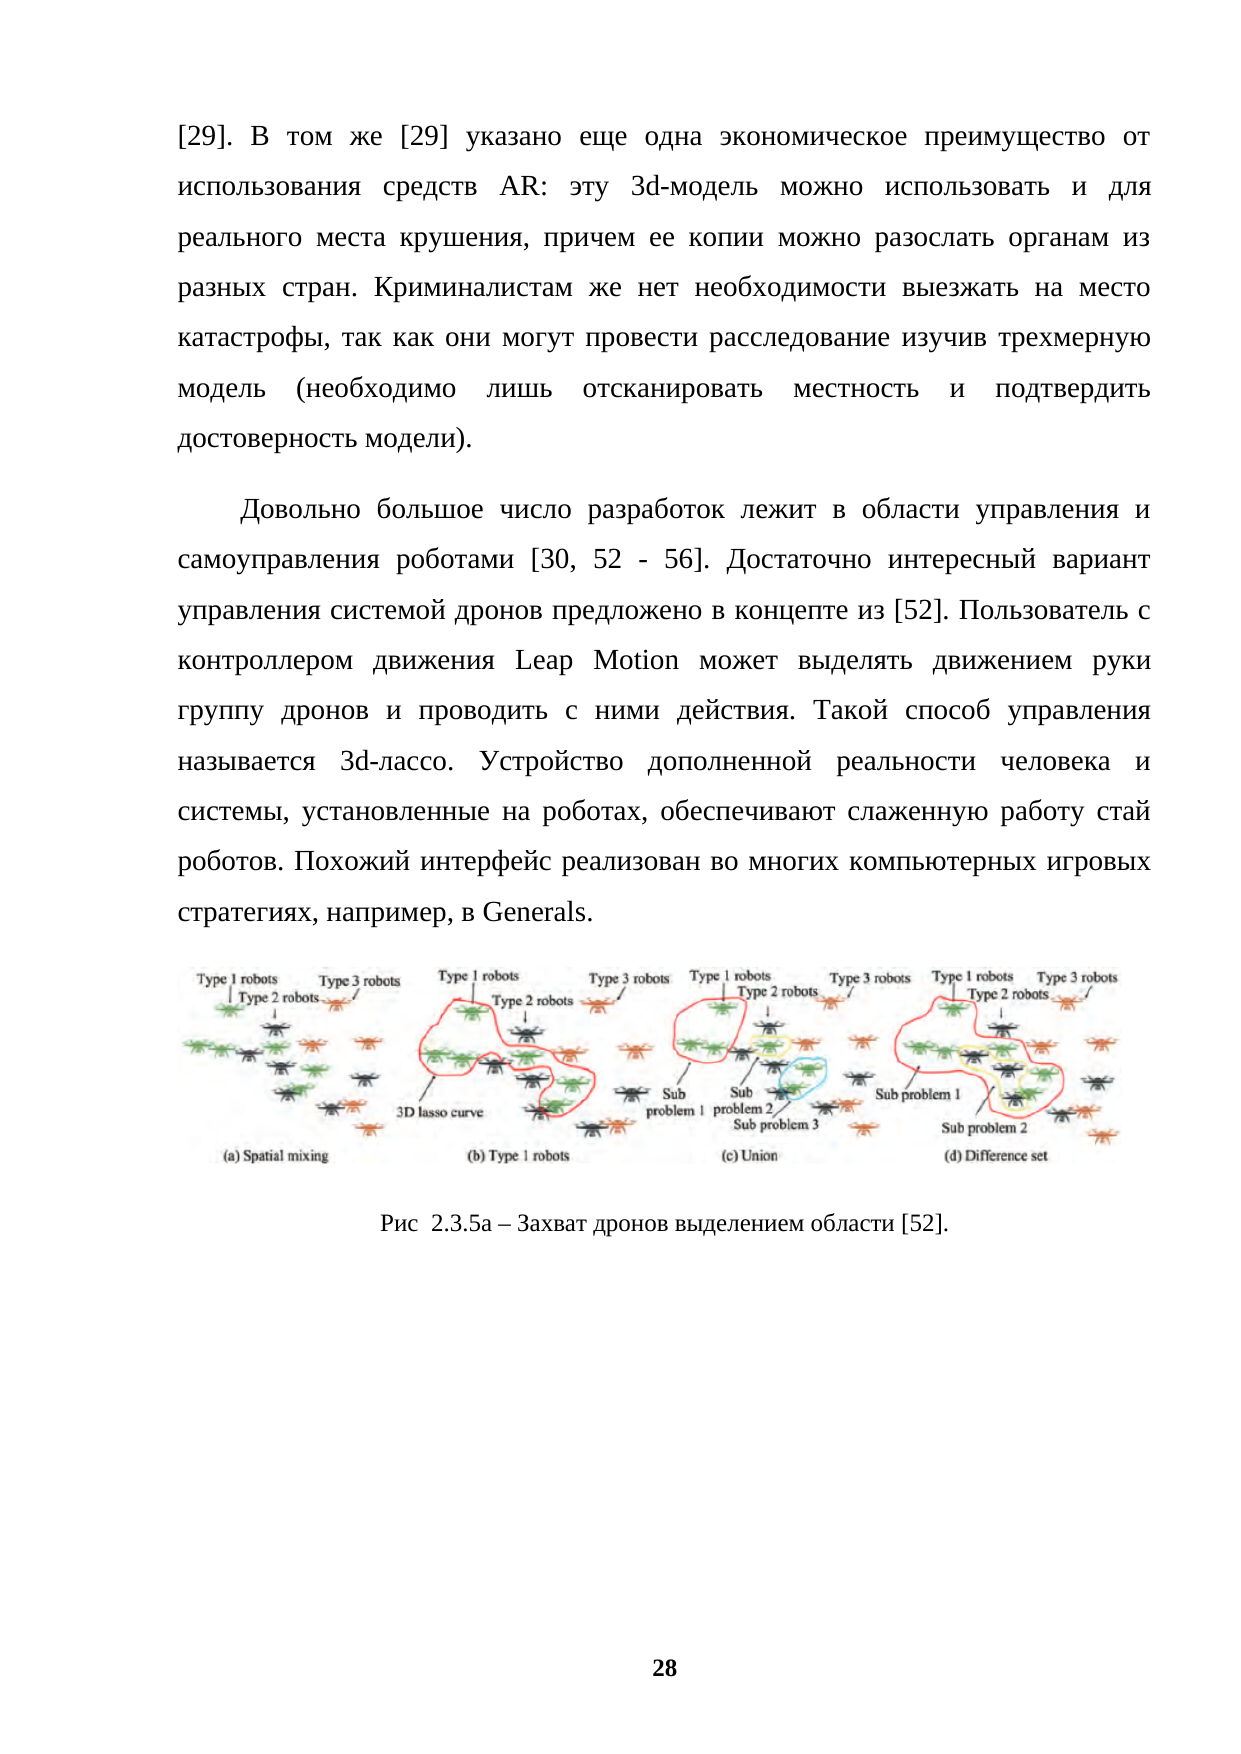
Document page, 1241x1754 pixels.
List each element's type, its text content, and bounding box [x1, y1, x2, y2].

text Рис 2.3.5а – Захват дронов выделением области [52]. [177, 1208, 1152, 1237]
picture [177, 964, 1151, 1174]
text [177, 118, 1152, 453]
text Довольно большое число разработок лежит в области управления и самоуправления роботами [30, 52 - 56]. Достаточно интересный вариант управления системой дронов предложено в концепте из [52]. Пользователь с контроллером движения Leap Motion может выделять движением руки группу дронов и проводить с ними действия. Такой способ управления называется 3d-лассо. Устройство дополненной реальности человека и системы, установленные на роботах, обеспечивают слаженную работу стай роботов. Похожий интерфейс реализован во многих компьютерных игровых стратегиях, например, в Generals. [177, 491, 1152, 927]
